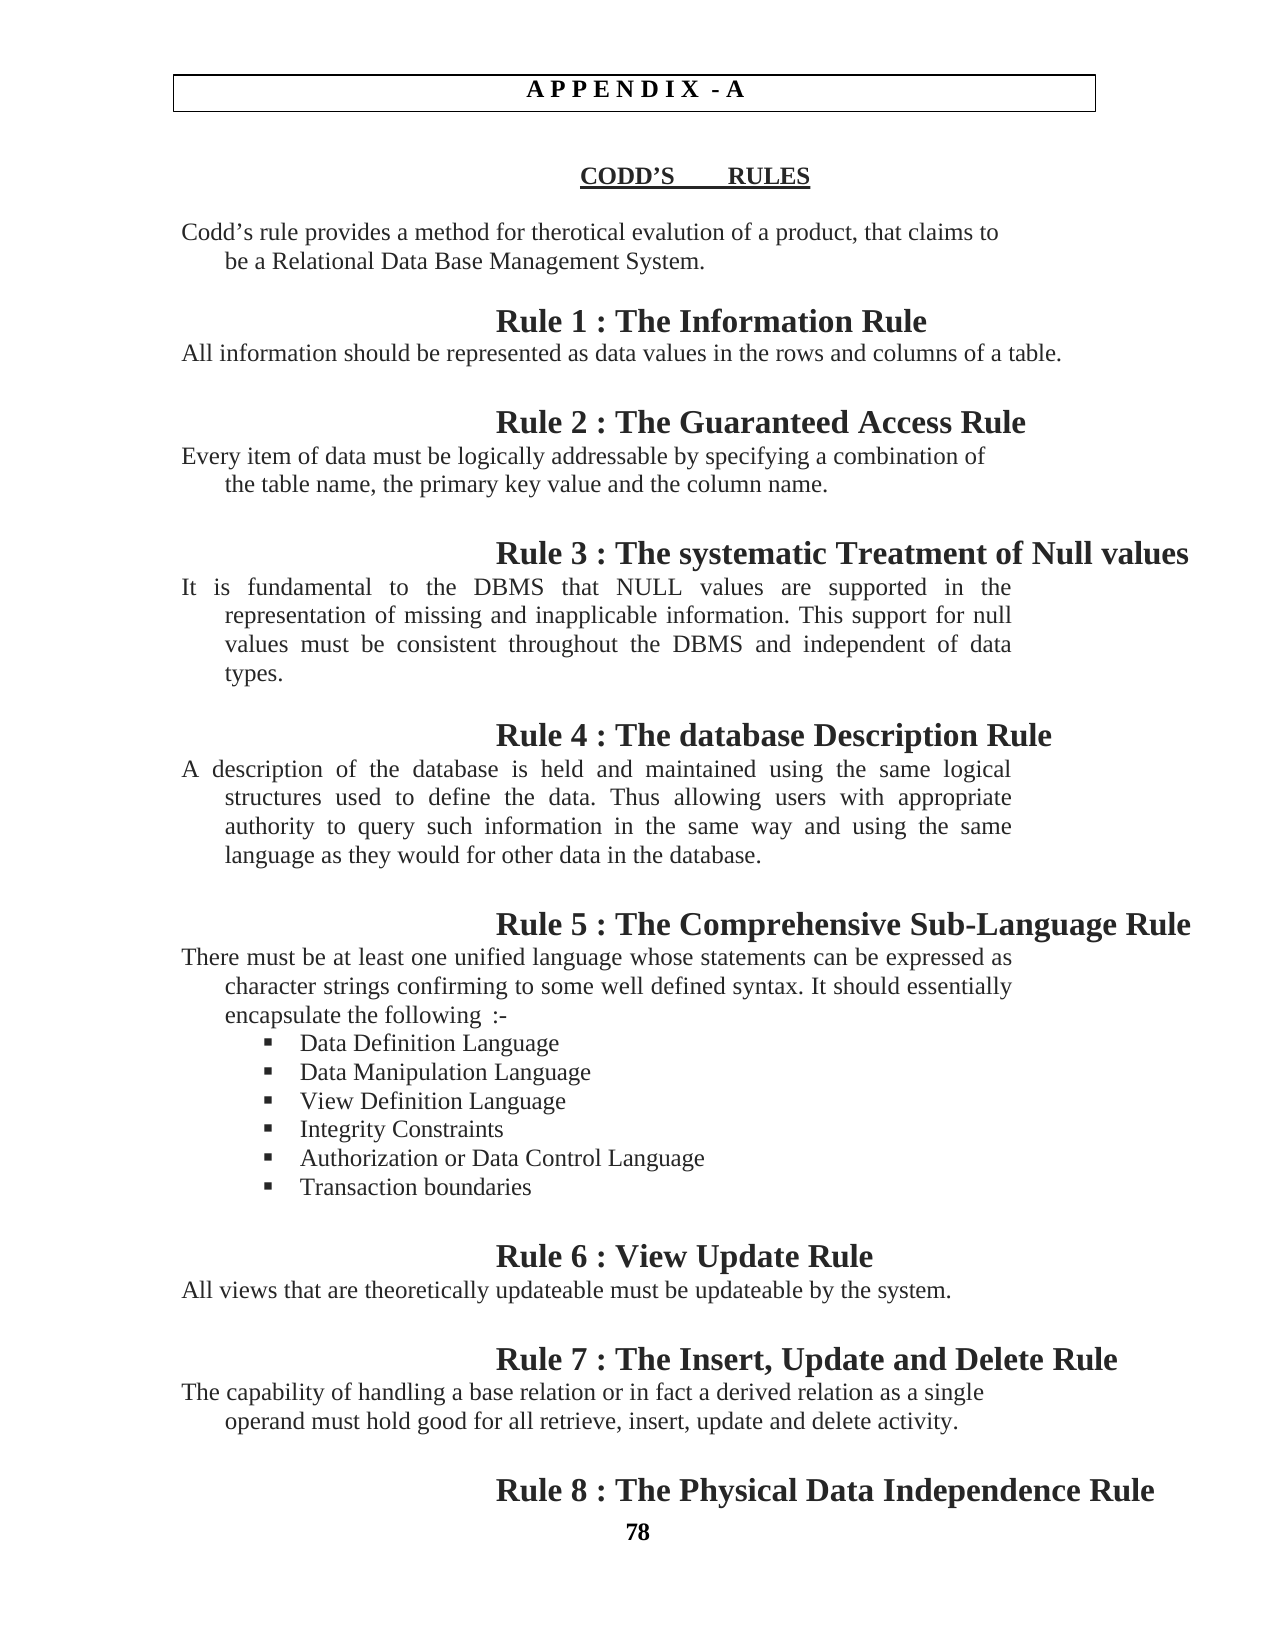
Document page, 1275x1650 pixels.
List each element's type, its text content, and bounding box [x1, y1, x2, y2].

text All views that are theoretically updateable must be updateable by the system. [181, 1275, 1200, 1303]
list Integrity Constraints [262, 1115, 1200, 1143]
text There must be at least one unified language whose statements can be expressed as character strings confirming to some well defined syntax. It should essentially encapsulate the following :- [181, 942, 1013, 1029]
subtitle Rule 2 : The Guaranteed Access Rule [496, 403, 1200, 441]
subtitle Rule 5 : The Comprehensive Sub-Language Rule [496, 904, 1200, 942]
text Codd’s rule provides a method for therotical evalution of a product, that claims to be a Relational Data Base Management System. [181, 218, 1009, 274]
text It is fundamental to the DBMS that NULL values are supported in the representation of missing and inapplicable information. This support for null values must be consistent throughout the DBMS and independent of data types. [181, 572, 1013, 687]
text CODD’S RULES [227, 161, 1163, 189]
list View Definition Language [262, 1086, 1200, 1115]
subtitle Rule 8 : The Physical Data Independence Rule [496, 1470, 1200, 1509]
text A description of the database is held and maintained using the same logical structures used to define the data. Thus allowing users with appropriate authority to query such information in the same way and using the same language as they would for other data in the database. [181, 754, 1013, 869]
list Data Definition Language [262, 1029, 1200, 1057]
subtitle Rule 3 : The systematic Treatment of Null values [496, 533, 1200, 572]
list Authorization or Data Control Language [262, 1143, 1200, 1172]
subtitle Rule 4 : The database Description Rule [496, 715, 1200, 753]
text Every item of data must be logically addressable by specifying a combination of the table name, the primary key value and the column name. [181, 442, 1009, 498]
text The capability of handling a base relation or in fact a derived relation as a single operand must hold good for all retrieve, insert, update and delete activity. [181, 1378, 1009, 1434]
subtitle Rule 7 : The Insert, Update and Delete Rule [496, 1339, 1200, 1377]
list Transaction boundaries [262, 1172, 1200, 1201]
subtitle Rule 6 : View Update Rule [496, 1236, 1200, 1275]
list Data Manipulation Language [262, 1057, 1200, 1086]
text All information should be represented as data values in the rows and columns of a table. [181, 338, 1200, 367]
subtitle Rule 1 : The Information Rule [496, 310, 1200, 338]
